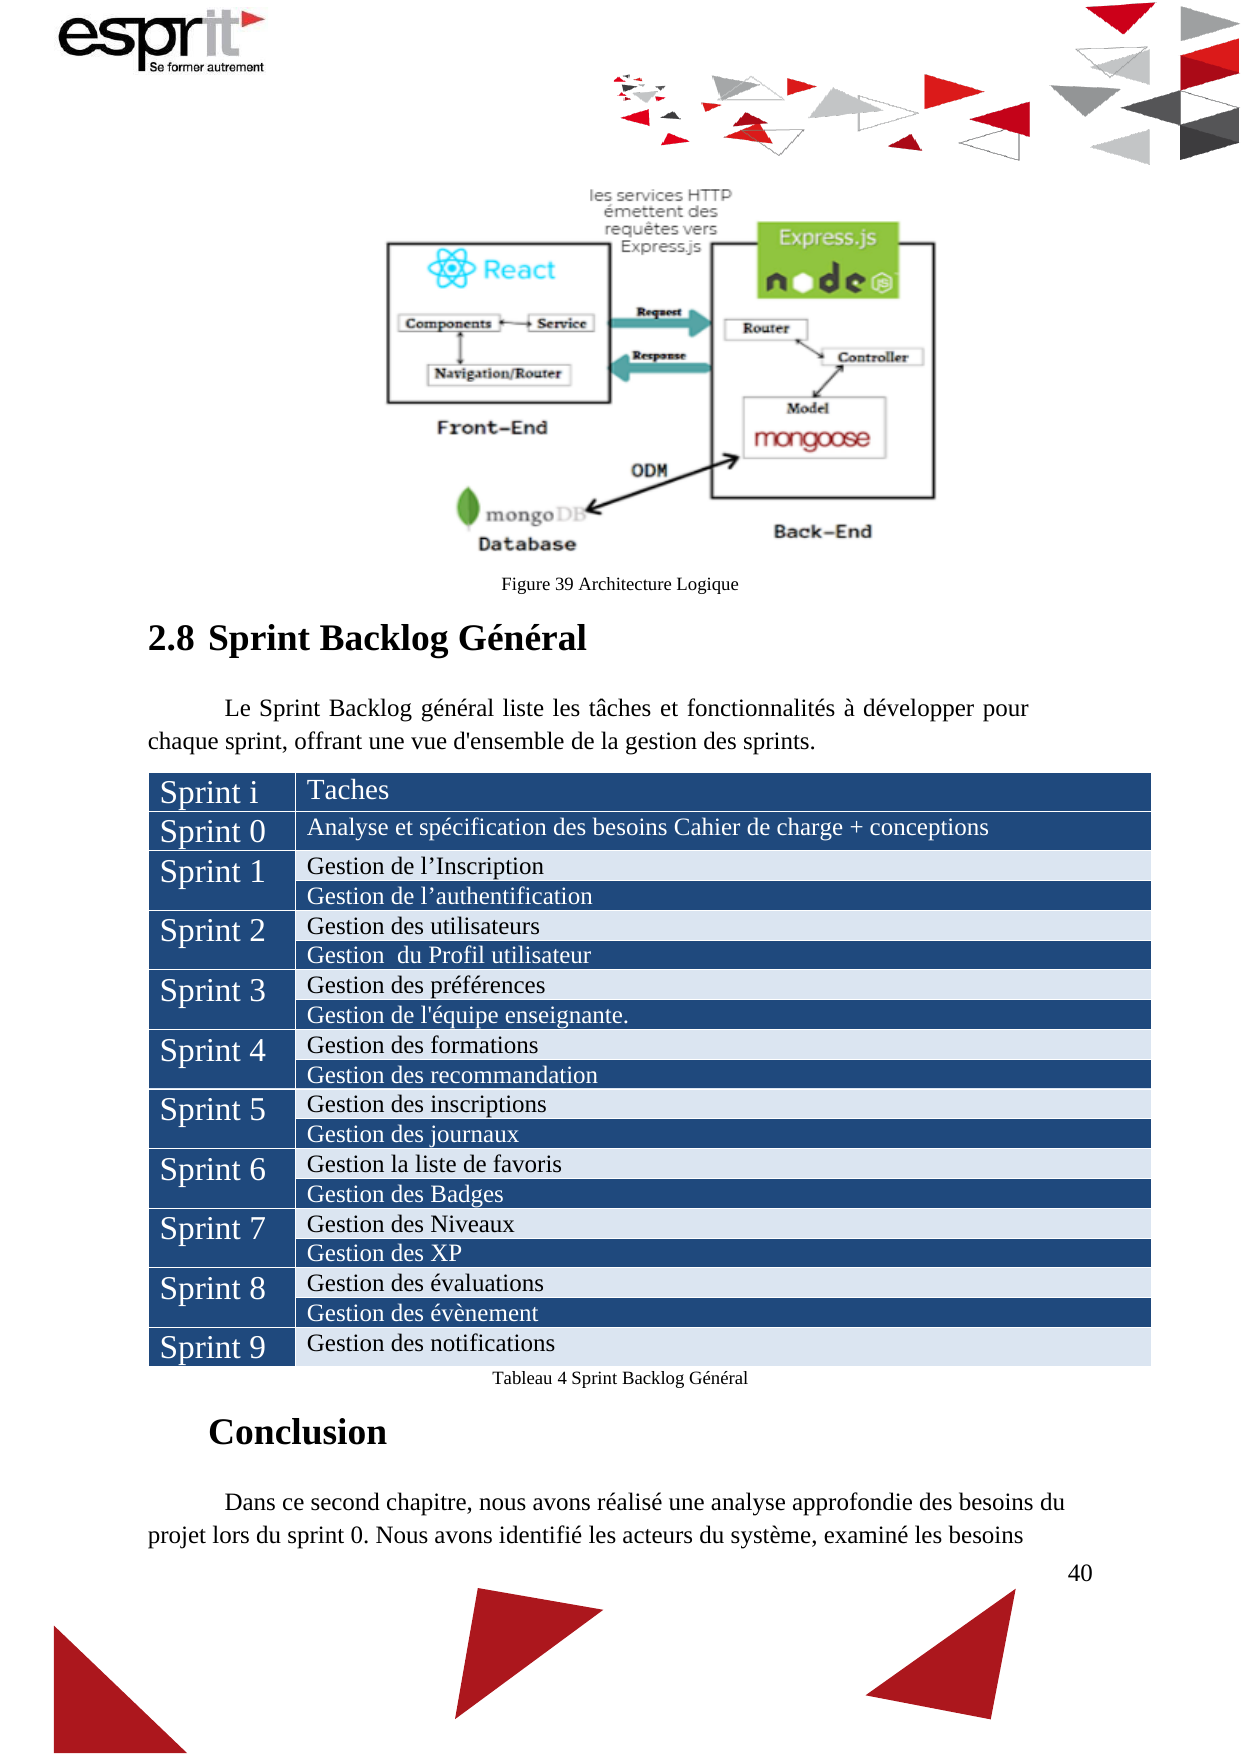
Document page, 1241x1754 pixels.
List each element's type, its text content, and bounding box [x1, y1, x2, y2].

table_cell Sprint 0 [149, 812, 295, 850]
table_header Sprint i [149, 773, 295, 811]
table_cell Gestion des XP [296, 1239, 1151, 1267]
table_cell Sprint 2 [149, 911, 295, 969]
text Figure 39 Architecture Logique [148, 573, 1093, 595]
text Le Sprint Backlog général liste les tâches et fonctionnalités à développer pour chaque sprint, offrant une vue d'ensemble de la gestion des sprints. [148, 693, 1093, 754]
table_cell Gestion des Niveaux [296, 1209, 1151, 1237]
table_cell Gestion des préférences [296, 970, 1151, 999]
picture [613, 0, 1241, 167]
table_cell Gestion des formations [296, 1030, 1151, 1059]
table_cell Gestion de l'équipe enseignante. [296, 1000, 1151, 1029]
picture [366, 173, 957, 557]
table_cell Sprint 9 [149, 1328, 295, 1366]
table_cell Gestion des notifications [296, 1328, 1151, 1366]
table_cell Gestion de l’Inscription [296, 851, 1151, 880]
table_cell Gestion de l’authentification [296, 881, 1151, 910]
table_cell Sprint 5 [149, 1090, 295, 1148]
table_cell Gestion du Profil utilisateur [296, 941, 1151, 969]
subtitle Sprint Backlog Général [148, 616, 1093, 659]
table_cell Sprint 1 [149, 851, 295, 910]
table_cell Sprint 8 [149, 1268, 295, 1327]
text Tableau 4 Sprint Backlog Général [148, 1367, 1093, 1389]
table_cell Gestion la liste de favoris [296, 1149, 1151, 1178]
table_cell Sprint 4 [149, 1030, 295, 1088]
table_cell Gestion des recommandation [296, 1060, 1151, 1088]
table_cell Sprint 3 [149, 970, 295, 1029]
table_cell Gestion des évaluations [296, 1268, 1151, 1297]
table_cell Gestion des utilisateurs [296, 911, 1151, 939]
table_cell Gestion des inscriptions [296, 1090, 1151, 1118]
table_cell Analyse et spécification des besoins Cahier de charge + conceptions [296, 812, 1151, 850]
table_cell Gestion des évènement [296, 1298, 1151, 1327]
table_cell Sprint 7 [149, 1209, 295, 1267]
subtitle Conclusion [208, 1409, 1093, 1453]
table_cell Sprint 6 [149, 1149, 295, 1208]
table_cell Gestion des journaux [296, 1119, 1151, 1148]
table_header Taches [296, 773, 1151, 811]
picture [54, 7, 269, 75]
table_cell Gestion des Badges [296, 1179, 1151, 1208]
